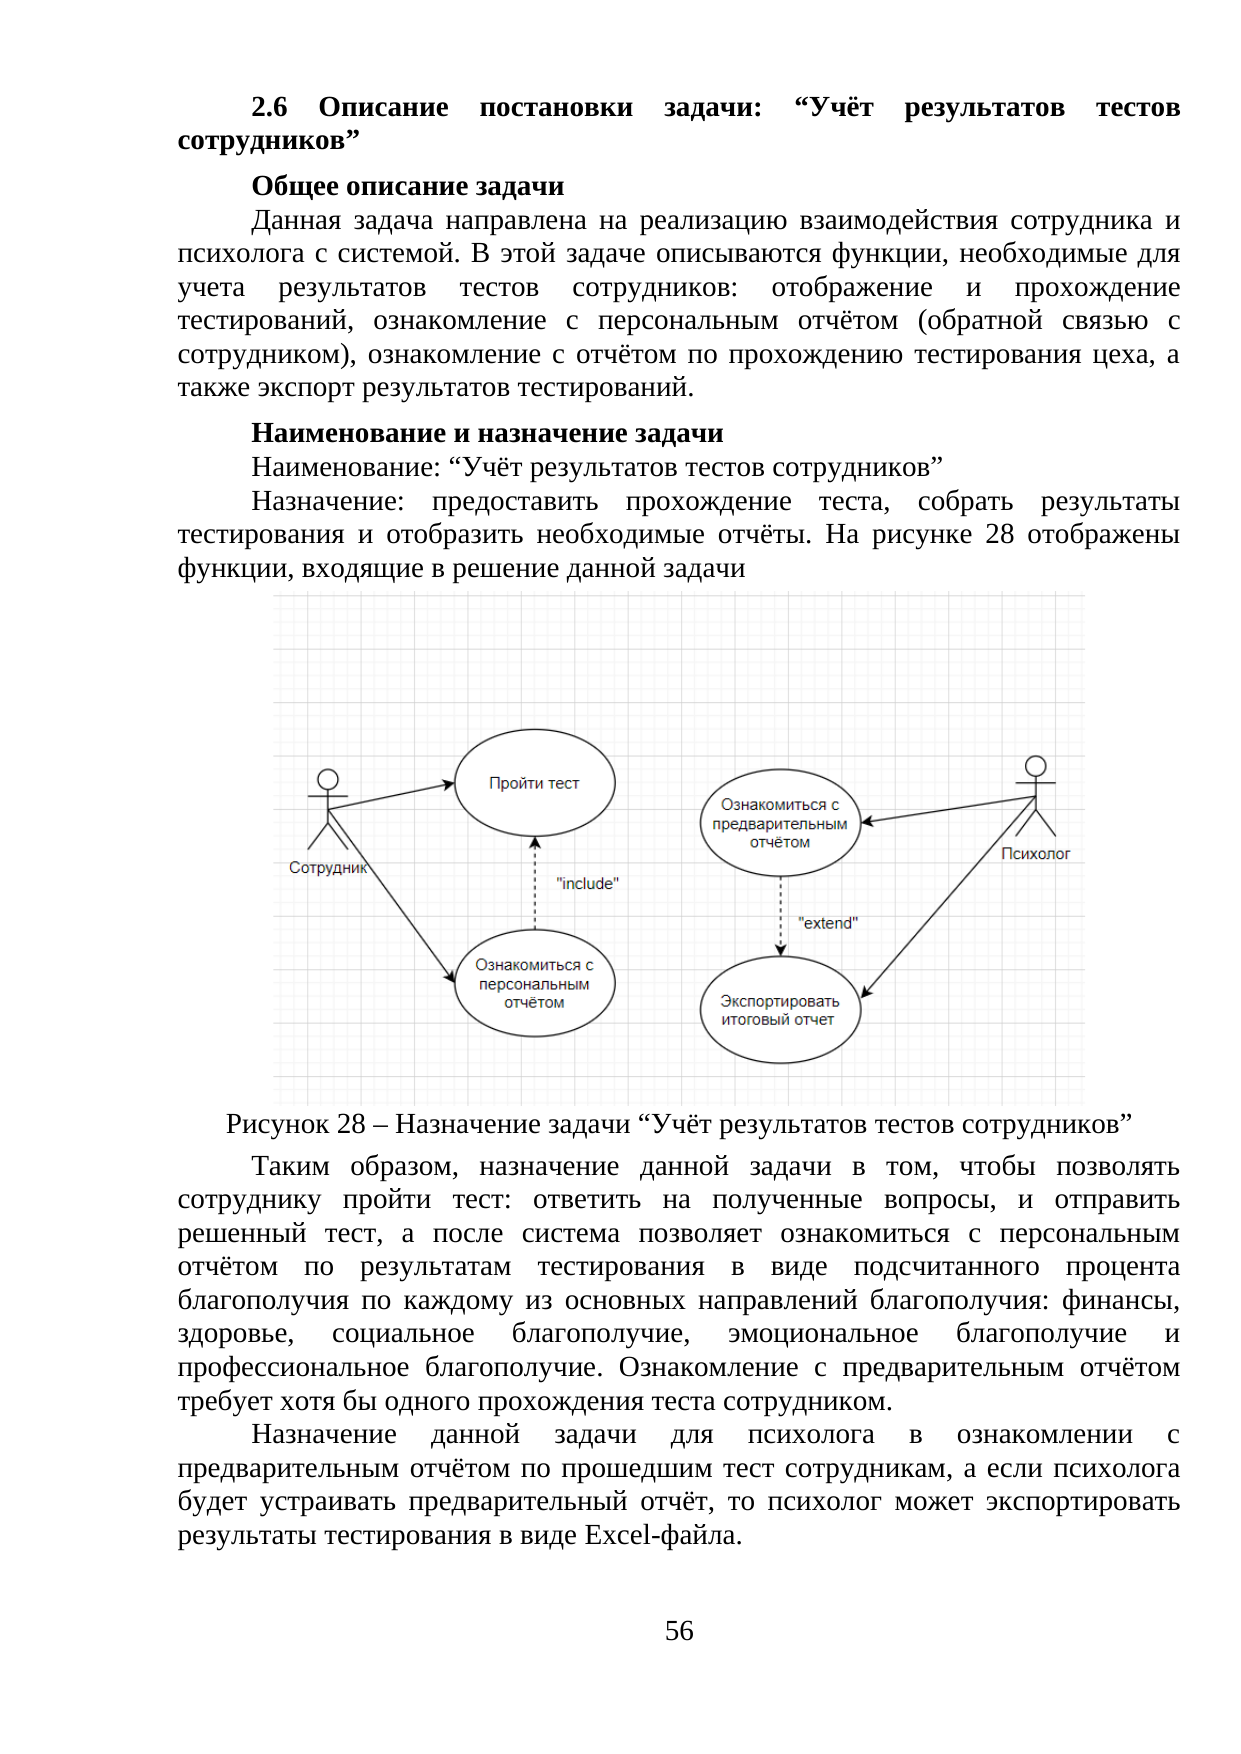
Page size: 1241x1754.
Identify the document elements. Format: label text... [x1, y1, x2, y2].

picture [273, 591, 1086, 1106]
text Общее описание задачи [177, 168, 1181, 202]
text Рисунок 28 – Назначение задачи “Учёт результатов тестов сотрудников” [177, 1106, 1181, 1139]
subtitle 2.6 Описание постановки задачи: “Учёт результатов тестов сотрудников” [177, 89, 1181, 156]
text Таким образом, назначение данной задачи в том, чтобы позволять сотруднику пройти тест: ответить на полученные вопросы, и отправить решенный тест, а после система позволяет ознакомиться с персональным отчётом по результатам тестирования в виде подсчитанного процента благополучия по каждому из основных направлений благополучия: финансы, здоровье, социальное благополучие, эмоциональное благополучие и профессиональное благополучие. Ознакомление с предварительным отчётом требует хотя бы одного прохождения теста сотрудником. [177, 1148, 1181, 1416]
text Назначение: предоставить прохождение теста, собрать результаты тестирования и отобразить необходимые отчёты. На рисунке 28 отображены функции, входящие в решение данной задачи [177, 483, 1181, 583]
text Наименование: “Учёт результатов тестов сотрудников” [177, 449, 1181, 483]
text Назначение данной задачи для психолога в ознакомлении с предварительным отчётом по прошедшим тест сотрудникам, а если психолога будет устраивать предварительный отчёт, то психолог может экспортировать результаты тестирования в виде Excel-файла. [177, 1416, 1181, 1550]
text Данная задача направлена на реализацию взаимодействия сотрудника и психолога с системой. В этой задаче описываются функции, необходимые для учета результатов тестов сотрудников: отображение и прохождение тестирований, ознакомление с персональным отчётом (обратной связью с сотрудником), ознакомление с отчётом по прохождению тестирования цеха, а также экспорт результатов тестирований. [177, 202, 1181, 403]
text Наименование и назначение задачи [177, 416, 1181, 449]
